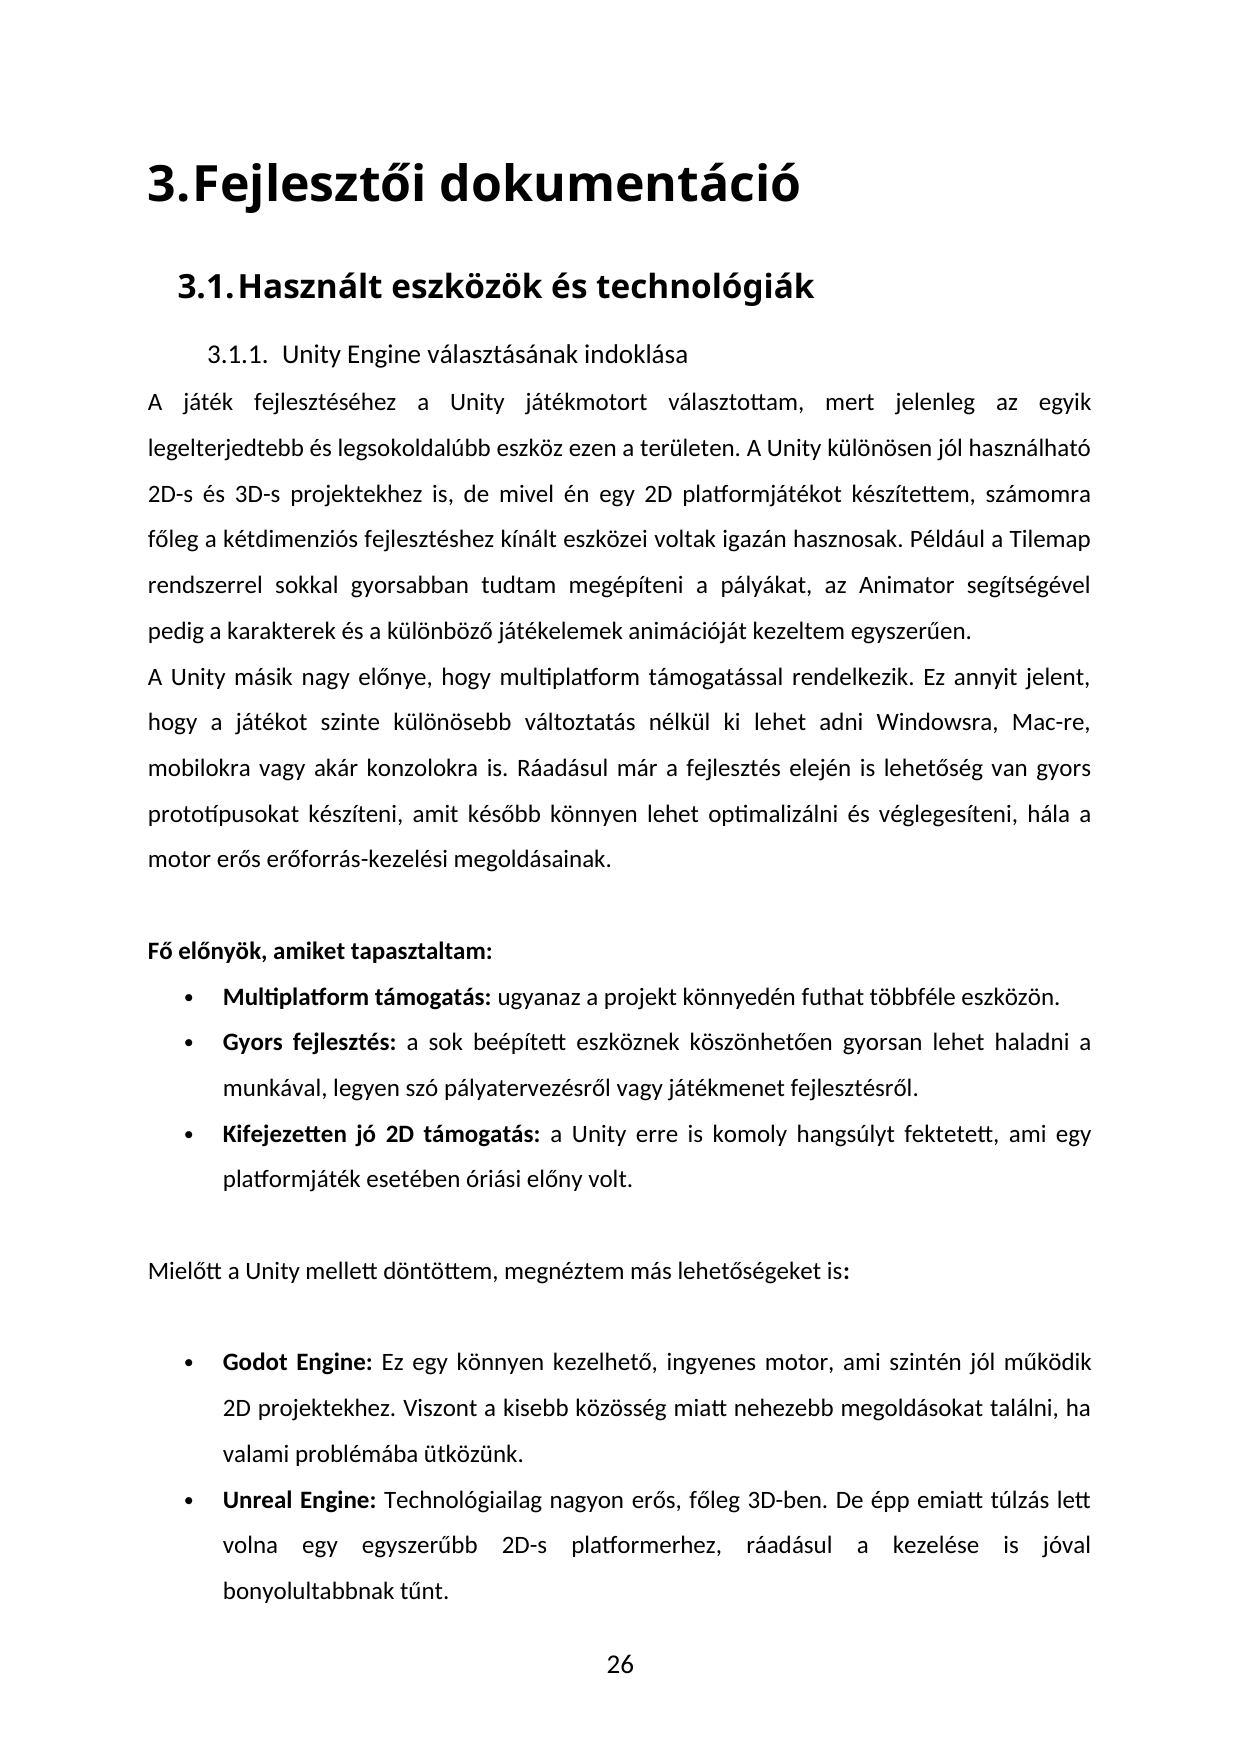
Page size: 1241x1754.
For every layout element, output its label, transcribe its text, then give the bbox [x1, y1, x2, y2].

list Unreal Engine: Technológiailag nagyon erős, főleg 3D-ben. De épp emiatt túlzás lett volna egy egyszerűbb 2D-s platformerhez, ráadásul a kezelése is jóval bonyolultabbnak tűnt. [185, 1484, 1092, 1606]
text A játék fejlesztéséhez a Unity játékmotort választottam, mert jelenleg az egyik legelterjedtebb és legsokoldalúbb eszköz ezen a területen. A Unity különösen jól használható 2D-s és 3D-s projektekhez is, de mivel én egy 2D platformjátékot készítettem, számomra főleg a kétdimenziós fejlesztéshez kínált eszközei voltak igazán hasznosak. Például a Tilemap rendszerrel sokkal gyorsabban tudtam megépíteni a pályákat, az Animator segítségével pedig a karakterek és a különböző játékelemek animációját kezeltem egyszerűen. [148, 386, 1092, 645]
text A Unity másik nagy előnye, hogy multiplatform támogatással rendelkezik. Ez annyit jelent, hogy a játékot szinte különösebb változtatás nélkül ki lehet adni Windowsra, Mac-re, mobilokra vagy akár konzolokra is. Ráadásul már a fejlesztés elején is lehetőség van gyors prototípusokat készíteni, amit később könnyen lehet optimalizálni és véglegesíteni, hála a motor erős erőforrás-kezelési megoldásainak. [148, 661, 1092, 874]
subtitle Unity Engine választásának indoklása [207, 337, 1092, 370]
text Mielőtt a Unity mellett döntöttem, megnéztem más lehetőségeket is: [148, 1255, 1092, 1286]
text Fő előnyök, amiket tapasztaltam: [148, 935, 1092, 966]
list Gyors fejlesztés: a sok beépített eszköznek köszönhetően gyorsan lehet haladni a munkával, legyen szó pályatervezésről vagy játékmenet fejlesztésről. [185, 1026, 1092, 1103]
list Kifejezetten jó 2D támogatás: a Unity erre is komoly hangsúlyt fektetett, ami egy platformjáték esetében óriási előny volt. [185, 1118, 1092, 1194]
list Godot Engine: Ez egy könnyen kezelhető, ingyenes motor, ami szintén jól működik 2D projektekhez. Viszont a kisebb közösség miatt nehezebb megoldásokat találni, ha valami problémába ütközünk. [185, 1347, 1092, 1468]
subtitle Használt eszközök és technológiák [177, 262, 1092, 308]
subtitle Fejlesztői dokumentáció [148, 148, 1092, 216]
list Multiplatform támogatás: ugyanaz a projekt könnyedén futhat többféle eszközön. [185, 981, 1092, 1011]
